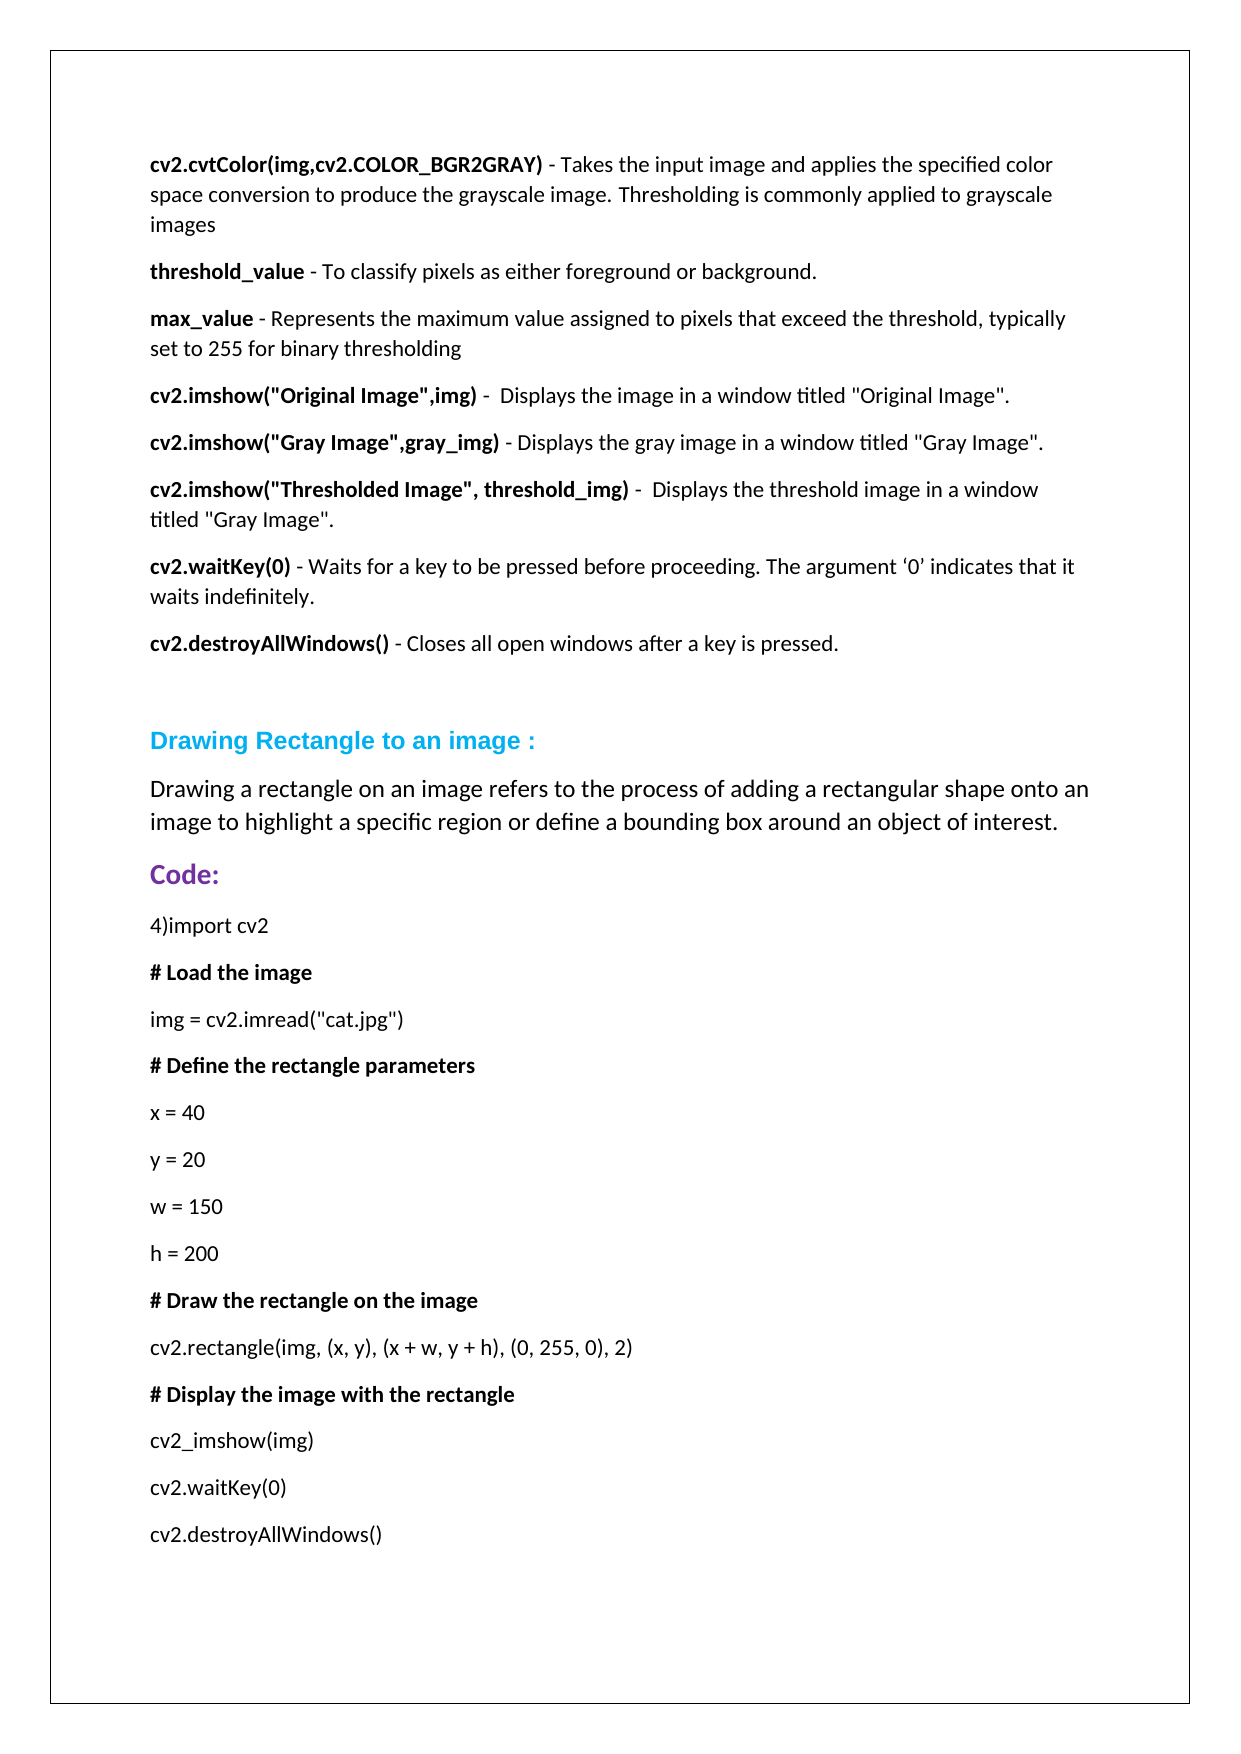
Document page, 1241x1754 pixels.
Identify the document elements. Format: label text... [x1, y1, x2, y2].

text cv2.imshow("Original Image",img) - Displays the image in a window titled "Original Image". [150, 381, 1090, 409]
text cv2.imshow("Gray Image",gray_img) - Displays the gray image in a window titled "Gray Image". [150, 428, 1090, 456]
text cv2.imshow("Thresholded Image", threshold_img) - Displays the threshold image in a window titled "Gray Image". [150, 475, 1090, 533]
text Drawing a rectangle on an image refers to the process of adding a rectangular shape onto an image to highlight a specific region or define a bounding box around an object of interest. [150, 773, 1090, 837]
text # Draw the rectangle on the image [150, 1286, 1090, 1314]
text # Define the rectangle parameters [150, 1052, 1090, 1079]
text Drawing Rectangle to an image : [150, 726, 1090, 754]
text x = 40 [150, 1098, 1090, 1126]
text threshold_value - To classify pixels as either foreground or background. [150, 257, 1090, 285]
text cv2.waitKey(0) [150, 1473, 1090, 1501]
text Code: [150, 856, 1090, 891]
text cv2.rectangle(img, (x, y), (x + w, y + h), (0, 255, 0), 2) [150, 1333, 1090, 1361]
text cv2.waitKey(0) - Waits for a key to be pressed before proceeding. The argument ‘0’ indicates that it waits indefinitely. [150, 552, 1090, 610]
text # Display the image with the rectangle [150, 1380, 1090, 1408]
text img = cv2.imread("cat.jpg") [150, 1005, 1090, 1033]
text # Load the image [150, 958, 1090, 986]
text w = 150 [150, 1192, 1090, 1220]
text y = 20 [150, 1145, 1090, 1173]
text h = 200 [150, 1239, 1090, 1267]
text max_value - Represents the maximum value assigned to pixels that exceed the threshold, typically set to 255 for binary thresholding [150, 304, 1090, 362]
text cv2_imshow(img) [150, 1427, 1090, 1454]
text 4)import cv2 [150, 911, 1090, 939]
text cv2.destroyAllWindows() - Closes all open windows after a key is pressed. [150, 629, 1090, 657]
text cv2.cvtColor(img,cv2.COLOR_BGR2GRAY) - Takes the input image and applies the specified color space conversion to produce the grayscale image. Thresholding is commonly applied to grayscale images [150, 150, 1090, 238]
text cv2.destroyAllWindows() [150, 1520, 1090, 1548]
